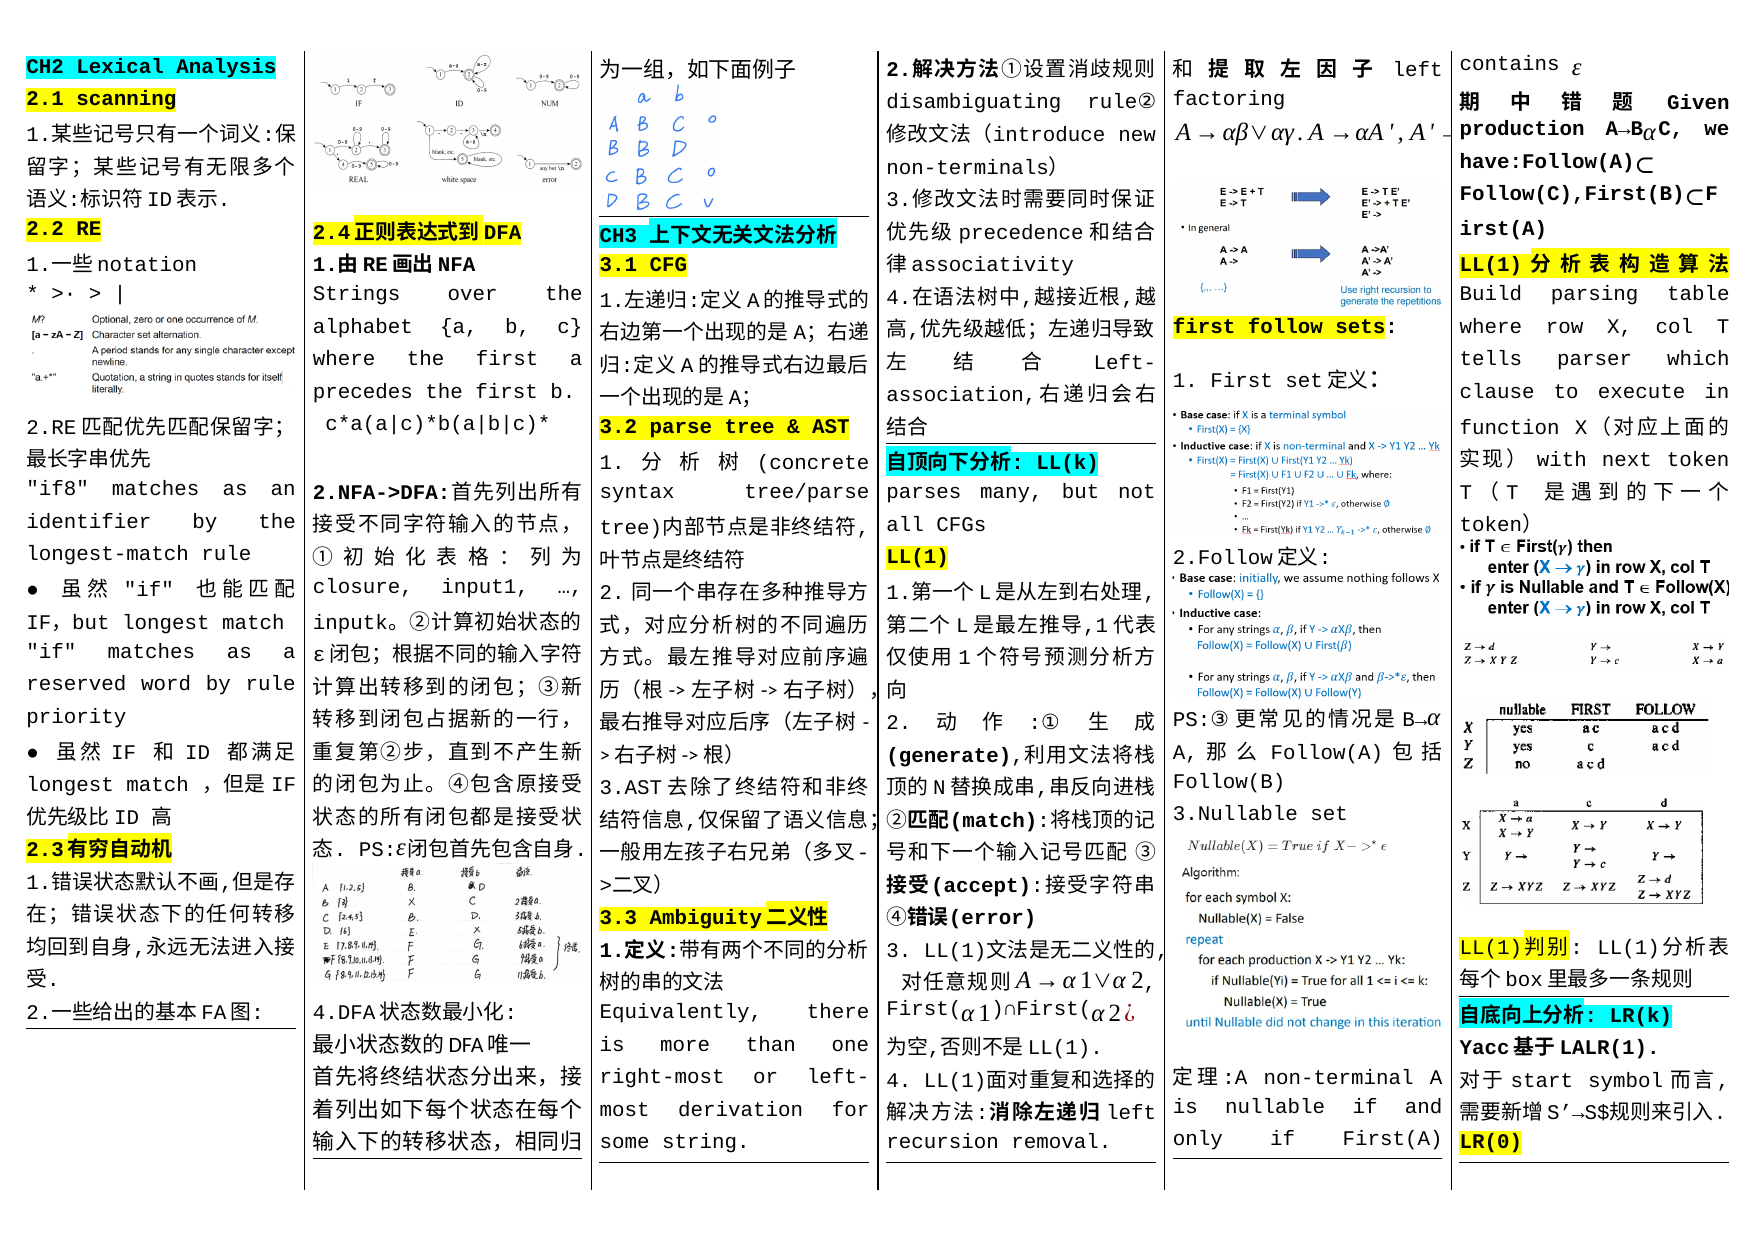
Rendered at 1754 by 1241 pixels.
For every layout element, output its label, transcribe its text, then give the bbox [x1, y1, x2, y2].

text Equivalently, there is more than one right-most or left-most derivation for some string. [599, 997, 869, 1162]
text * >· > | [26, 279, 296, 311]
text 2.4正则表达式到DFA [313, 214, 582, 246]
text 3.修改文法时需要同时保证优先级precedence和结合律associativity [886, 181, 1156, 279]
picture [1459, 636, 1729, 670]
text LL(1) [886, 542, 1156, 574]
text 2.2 RE [26, 214, 296, 246]
text 最小状态数的DFA唯一 [313, 1026, 582, 1059]
text CH3 上下文无关文法分析 [599, 217, 869, 249]
text 1.错误状态默认不画,但是存在；错误状态下的任何转移均回到自身,永远无法进入接受. [26, 864, 296, 994]
picture [599, 83, 722, 213]
picture [1459, 798, 1706, 907]
text 2.解决方法①设置消歧规则disambiguating rule②修改文法（introduce new non-terminals） [886, 51, 1156, 181]
picture [312, 863, 583, 983]
text 自底向上分析: LR(k) [1459, 997, 1729, 1029]
text Yacc基于LALR(1). [1459, 1029, 1729, 1062]
text 1.某些记号只有一个词义:保留字；某些记号有无限多个语义:标识符ID表示. [26, 116, 296, 214]
text 2.3有穷自动机 [26, 831, 296, 864]
text PS:③更常见的情况是B→A,那么Follow(A)包括Follow(B) [1173, 701, 1442, 799]
text 4. LL(1)面对重复和选择的解决方法:消除左递归left recursion removal. [886, 1062, 1156, 1162]
text 首先将终结状态分出来，接着列出如下每个状态在每个输入下的转移状态，相同归为一组，如下面例子 [313, 1059, 582, 1158]
text CH2 Lexical Analysis [26, 51, 296, 84]
text ● 虽然 IF 和 ID 都满足 longest match ，但是 IF 优先级比 ID 高 [26, 734, 296, 831]
text 和提取左因子left factoring [1173, 51, 1442, 149]
text 定理:A non-terminal A is nullable if and only if First(A) contains [1173, 1036, 1442, 1158]
text LR(0) [1459, 1127, 1729, 1162]
text 2.Follow定义: [1173, 539, 1442, 571]
text 3. LL(1)文法是无二义性的, 对任意规则, First()∩First(为空,否则不是LL(1). [886, 932, 1156, 1062]
text 3.AST去除了终结符和非终结符信息,仅保留了语义信息；一般用左孩子右兄弟（多叉->二叉） [599, 769, 869, 899]
text 1.第一个L是从左到右处理,第二个L是最左推导,1代表仅使用1个符号预测分析方向 [886, 574, 1156, 704]
text c*a(a|c)*b(a|b|c)* [313, 409, 582, 441]
text 1.定义:带有两个不同的分析树的串的文法 [599, 932, 869, 997]
text 4.DFA状态数最小化: [313, 994, 582, 1026]
text 期中错题Given production A→BC, we have:Follow(A)Follow(C),First(B)First(A) [1459, 84, 1729, 246]
text 2.NFA->DFA:首先列出所有接受不同字符输入的节点，①初始化表格：列为closure, input1, …, inputk。②计算初始状态的ε闭包；根据不同的输入字符计算出转移到的闭包；③新转移到闭包占据新的一行，重复第②步，直到不产生新的闭包为止。④包含原接受状态的所有闭包都是接受状态. PS:闭包首先包含自身. [313, 474, 582, 863]
picture [1459, 701, 1712, 776]
text 1.由RE画出NFA [313, 246, 582, 279]
picture [1172, 831, 1443, 1036]
text "if8" matches as an identifier by the longest-match rule [26, 474, 296, 571]
text 定理:A non-terminal A is nullable if and only if First(A) contains [1459, 51, 1729, 84]
picture [1459, 538, 1729, 616]
text 2.RE匹配优先匹配保留字；最长字串优先 [26, 409, 296, 474]
text 自顶向下分析: LL(k) [886, 444, 1156, 477]
text 2.动作:①生成(generate),利用文法将栈顶的N替换成串,串反向进栈 ②匹配(match):将栈顶的记号和下一个输入记号匹配 ③接受(accept):接受字符串 ④错误(error) [886, 704, 1156, 932]
text LL(1)分析表构造算法 Build parsing table where row X, col T tells parser which clause to execute in function X（对应上面的实现） with next token T（T 是遇到的下一个 token） [1459, 278, 1729, 538]
picture [26, 311, 296, 395]
text LL(1)判别: LL(1)分析表每个box里最多一条规则 [1459, 929, 1729, 996]
picture [1172, 181, 1445, 310]
text 1.分析树(concrete syntax tree/parse tree)内部节点是非终结符,叶节点是终结符 [599, 444, 869, 574]
text 1.一些notation [26, 246, 296, 279]
text ● 虽然 "if" 也能匹配 IF，but longest match [26, 571, 296, 636]
list First set定义： [1173, 344, 1442, 408]
text parses many, but not all CFGs [886, 477, 1156, 542]
text 1.左递归:定义A的推导式的右边第一个出现的是A；右递归:定义A的推导式右边最后一个出现的是A； [599, 282, 869, 412]
picture [1172, 408, 1443, 537]
text 3.3 Ambiguity二义性 [599, 899, 869, 932]
text 3.1 CFG [599, 249, 869, 282]
picture [312, 51, 590, 188]
text 2. 同一个串存在多种推导方式，对应分析树的不同遍历方式。最左推导对应前序遍历（根 -> 左子树 -> 右子树），最右推导对应后序（左子树 -> 右子树 -> 根） [599, 574, 869, 769]
text 2.1 scanning [26, 84, 296, 116]
text Strings over the alphabet {a, b, c} where the first a precedes the first b. [313, 279, 582, 409]
text "if" matches as a reserved word by rule priority [26, 636, 296, 734]
text 4.在语法树中,越接近根,越高,优先级越低；左递归导致左结合Left-association,右递归会右结合 [886, 279, 1156, 443]
text first follow sets: [1173, 311, 1442, 344]
text 3.Nullable set [1173, 799, 1442, 831]
picture [1172, 571, 1443, 701]
text 3.2 parse tree & AST [599, 412, 869, 444]
text 对于start symbol而言,需要新增S’→S$规则来引入. [1459, 1062, 1729, 1127]
text 首先将终结状态分出来，接着列出如下每个状态在每个输入下的转移状态，相同归为一组，如下面例子 [599, 51, 869, 84]
text 2.一些给出的基本FA图: [26, 994, 296, 1028]
